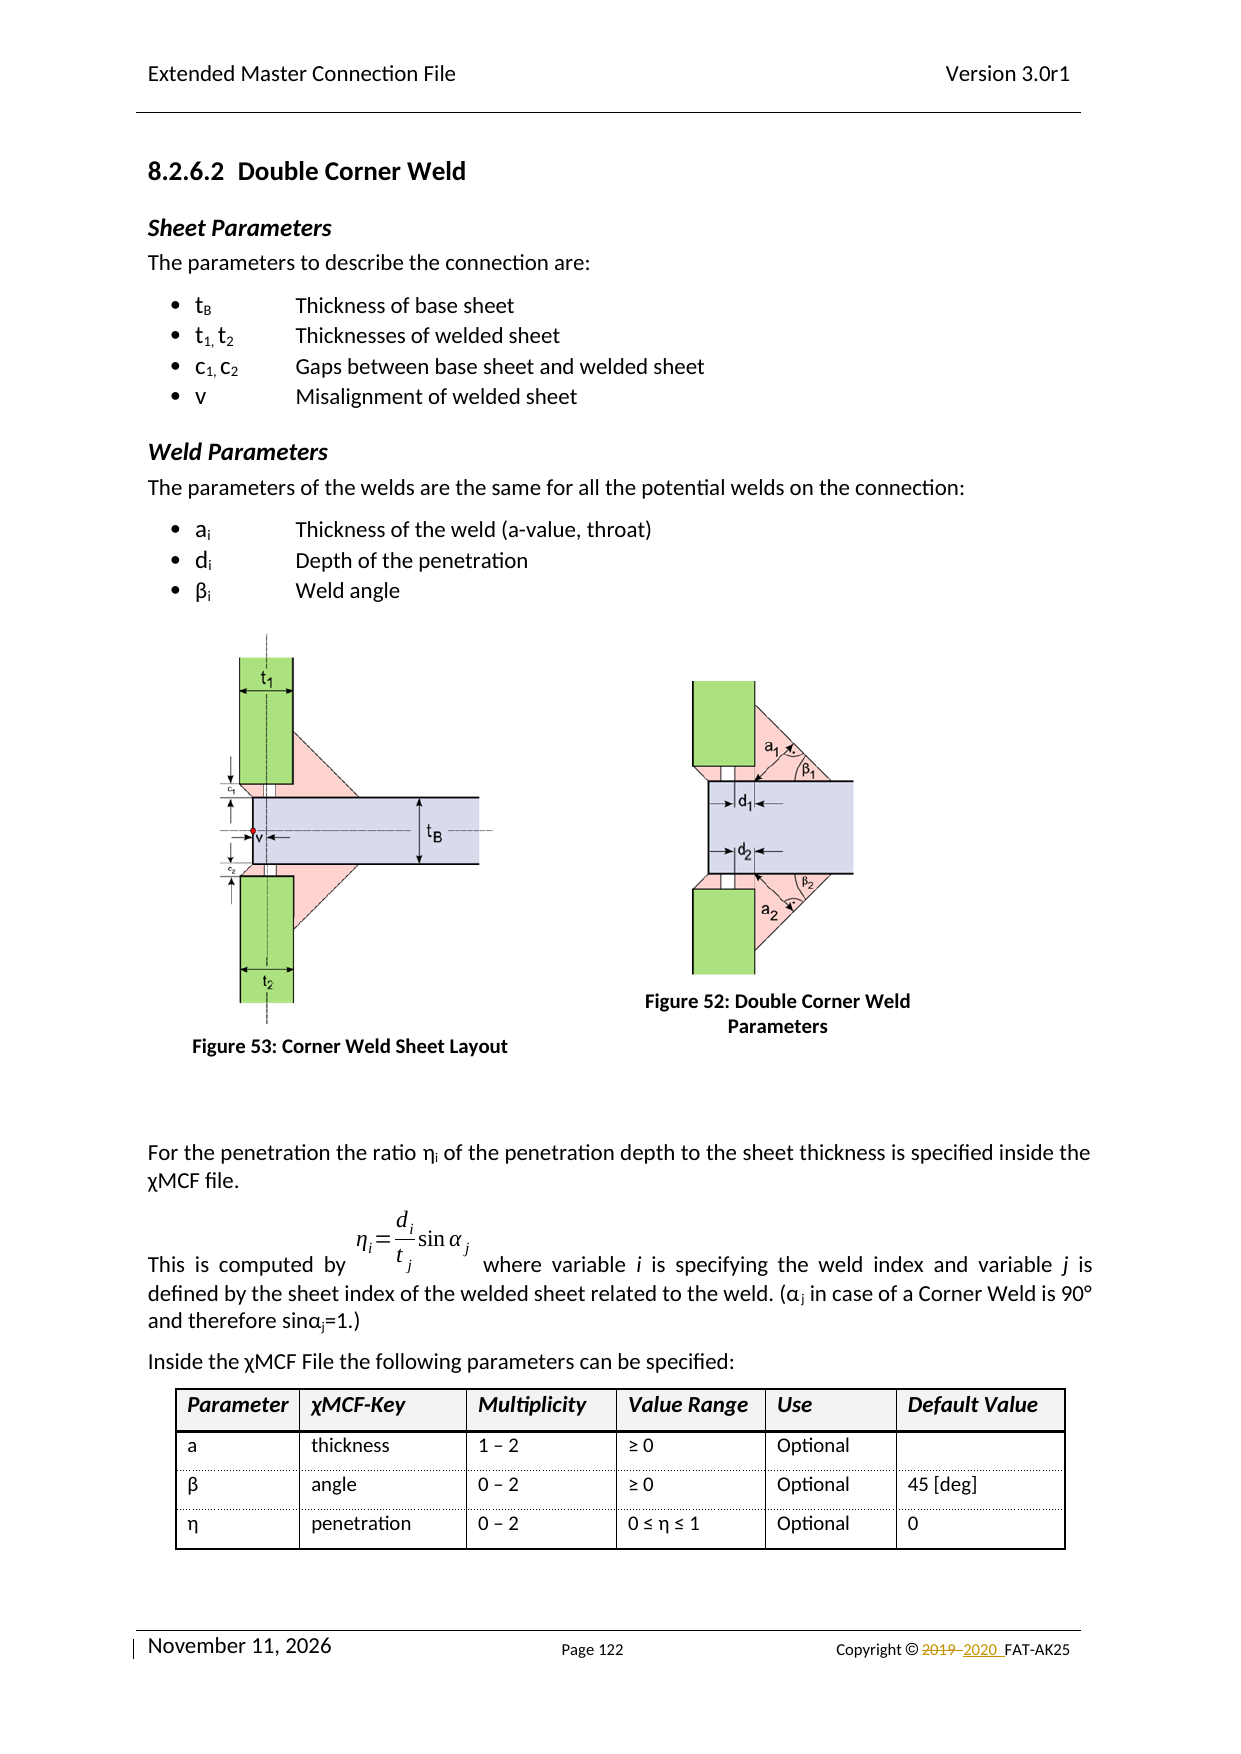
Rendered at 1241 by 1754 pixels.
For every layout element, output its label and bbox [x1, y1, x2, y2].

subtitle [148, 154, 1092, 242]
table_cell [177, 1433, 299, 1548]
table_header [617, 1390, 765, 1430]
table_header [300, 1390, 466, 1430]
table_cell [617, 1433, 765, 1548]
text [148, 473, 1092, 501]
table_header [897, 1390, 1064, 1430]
picture [692, 681, 854, 975]
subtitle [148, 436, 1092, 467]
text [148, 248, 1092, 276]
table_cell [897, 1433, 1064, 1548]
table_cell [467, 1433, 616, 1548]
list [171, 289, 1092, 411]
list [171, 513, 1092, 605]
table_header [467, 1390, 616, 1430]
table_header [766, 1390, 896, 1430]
picture [220, 634, 499, 1024]
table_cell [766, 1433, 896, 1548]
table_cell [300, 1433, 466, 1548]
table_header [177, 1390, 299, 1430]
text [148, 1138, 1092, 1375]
